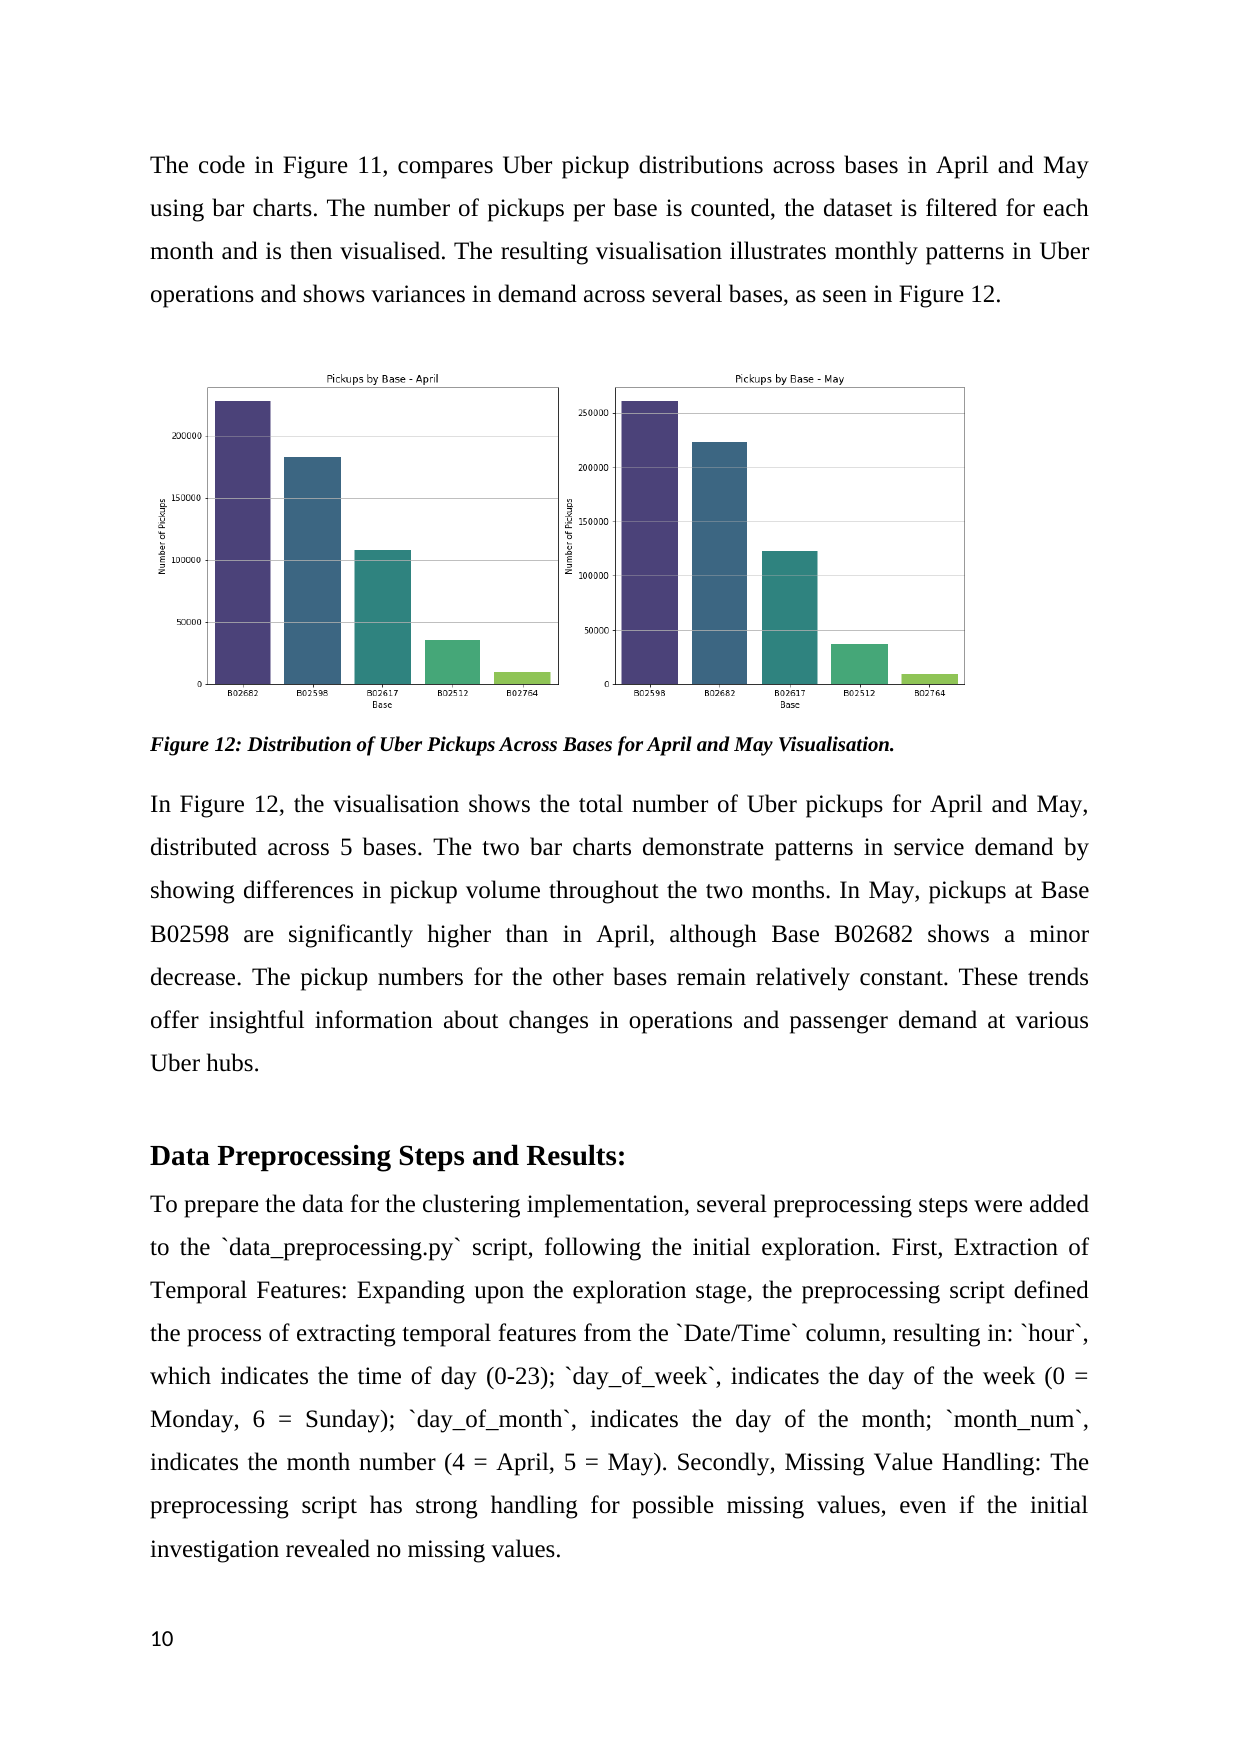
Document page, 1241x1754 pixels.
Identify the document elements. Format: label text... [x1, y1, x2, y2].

picture [150, 365, 973, 718]
text To prepare the data for the clustering implementation, several preprocessing steps were added to the `data_preprocessing.py` script, following the initial exploration. First, Extraction of Temporal Features: Expanding upon the exploration stage, the preprocessing script defined the process of extracting temporal features from the `Date/Time` column, resulting in: `hour`, which indicates the time of day (0-23); `day_of_week`, indicates the day of the week (0 = Monday, 6 = Sunday); `day_of_month`, indicates the day of the month; `month_num`, indicates the month number (4 = April, 5 = May). Secondly, Missing Value Handling: The preprocessing script has strong handling for possible missing values, even if the initial investigation revealed no missing values. [150, 1189, 1090, 1562]
text In Figure 12, the visualisation shows the total number of Uber pickups for April and May, distributed across 5 bases. The two bar charts demonstrate patterns in service demand by showing differences in pickup volume throughout the two months. In May, pickups at Base B02598 are significantly higher than in April, although Base B02682 shows a minor decrease. The pickup numbers for the other bases remain relatively constant. These trends offer insightful information about changes in operations and passenger demand at various Uber hubs. [150, 789, 1090, 1077]
text Figure 12: Distribution of Uber Pickups Across Bases for April and May Visualisation. [150, 732, 1090, 756]
text The code in Figure 11, compares Uber pickup distributions across bases in April and May using bar charts. The number of pickups per base is counted, the dataset is filtered for each month and is then visualised. The resulting visualisation illustrates monthly patterns in Uber operations and shows variances in demand across several bases, as seen in Figure 12. [150, 150, 1090, 308]
subtitle Data Preprocessing Steps and Results: [150, 1138, 1090, 1172]
